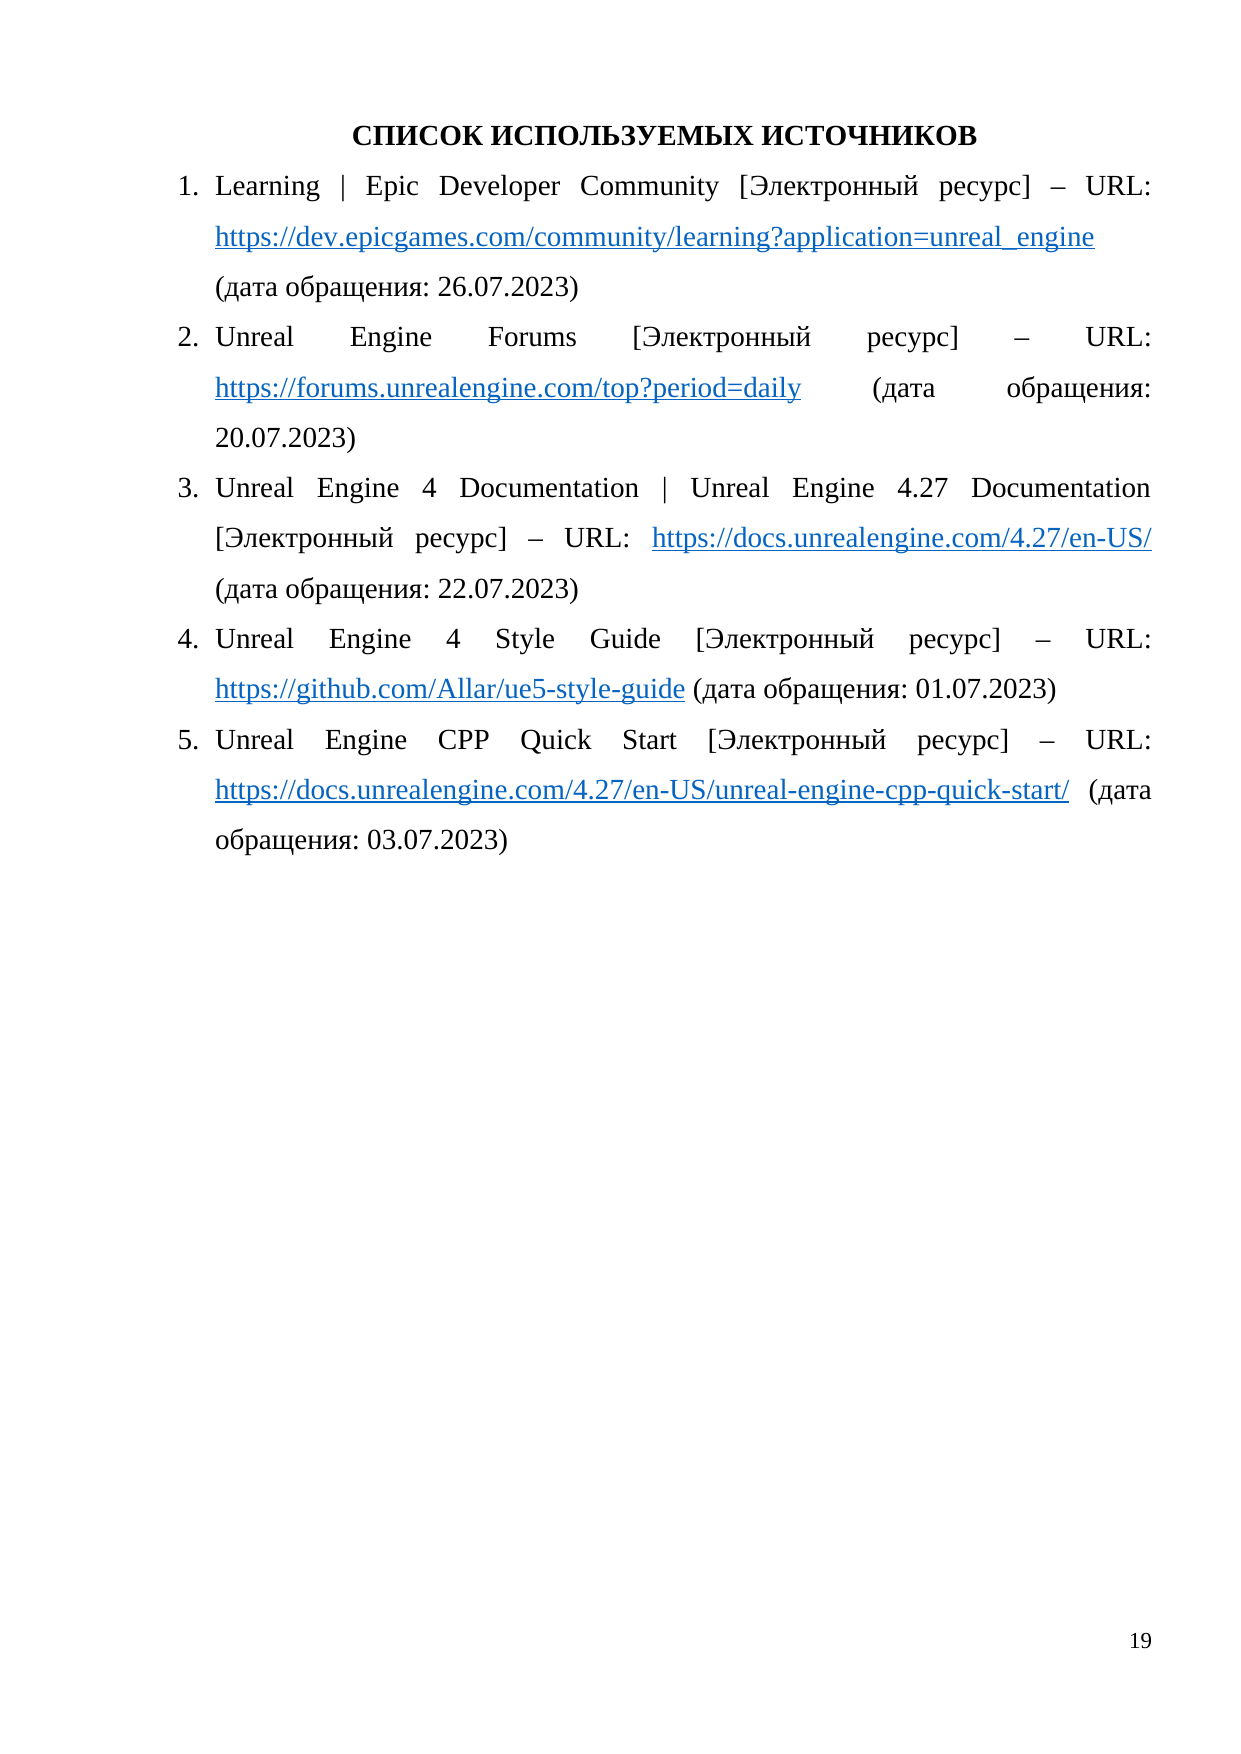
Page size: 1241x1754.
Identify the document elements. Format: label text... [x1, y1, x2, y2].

list Unreal Engine 4 Documentation | Unreal Engine 4.27 Documentation [Электронный ресурс] – URL: https://docs.unrealengine.com/4.27/en-US/ (дата обращения: 22.07.2023) [177, 470, 1152, 604]
list Unreal Engine 4 Style Guide [Электронный ресурс] – URL: https://github.com/Allar/ue5-style-guide (дата обращения: 01.07.2023) [177, 621, 1152, 705]
text Список Используемых источников [177, 118, 1152, 152]
list Unreal Engine Forums [Электронный ресурс] – URL: https://forums.unrealengine.com/top?period=daily (дата обращения: 20.07.2023) [177, 319, 1152, 453]
list Learning | Epic Developer Community [Электронный ресурс] – URL: https://dev.epicgames.com/community/learning?application=unreal_engine (дата обращения: 26.07.2023) [177, 168, 1152, 303]
list Unreal Engine CPP Quick Start [Электронный ресурс] – URL: https://docs.unrealengine.com/4.27/en-US/unreal-engine-cpp-quick-start/ (дата обращения: 03.07.2023) [177, 722, 1152, 856]
